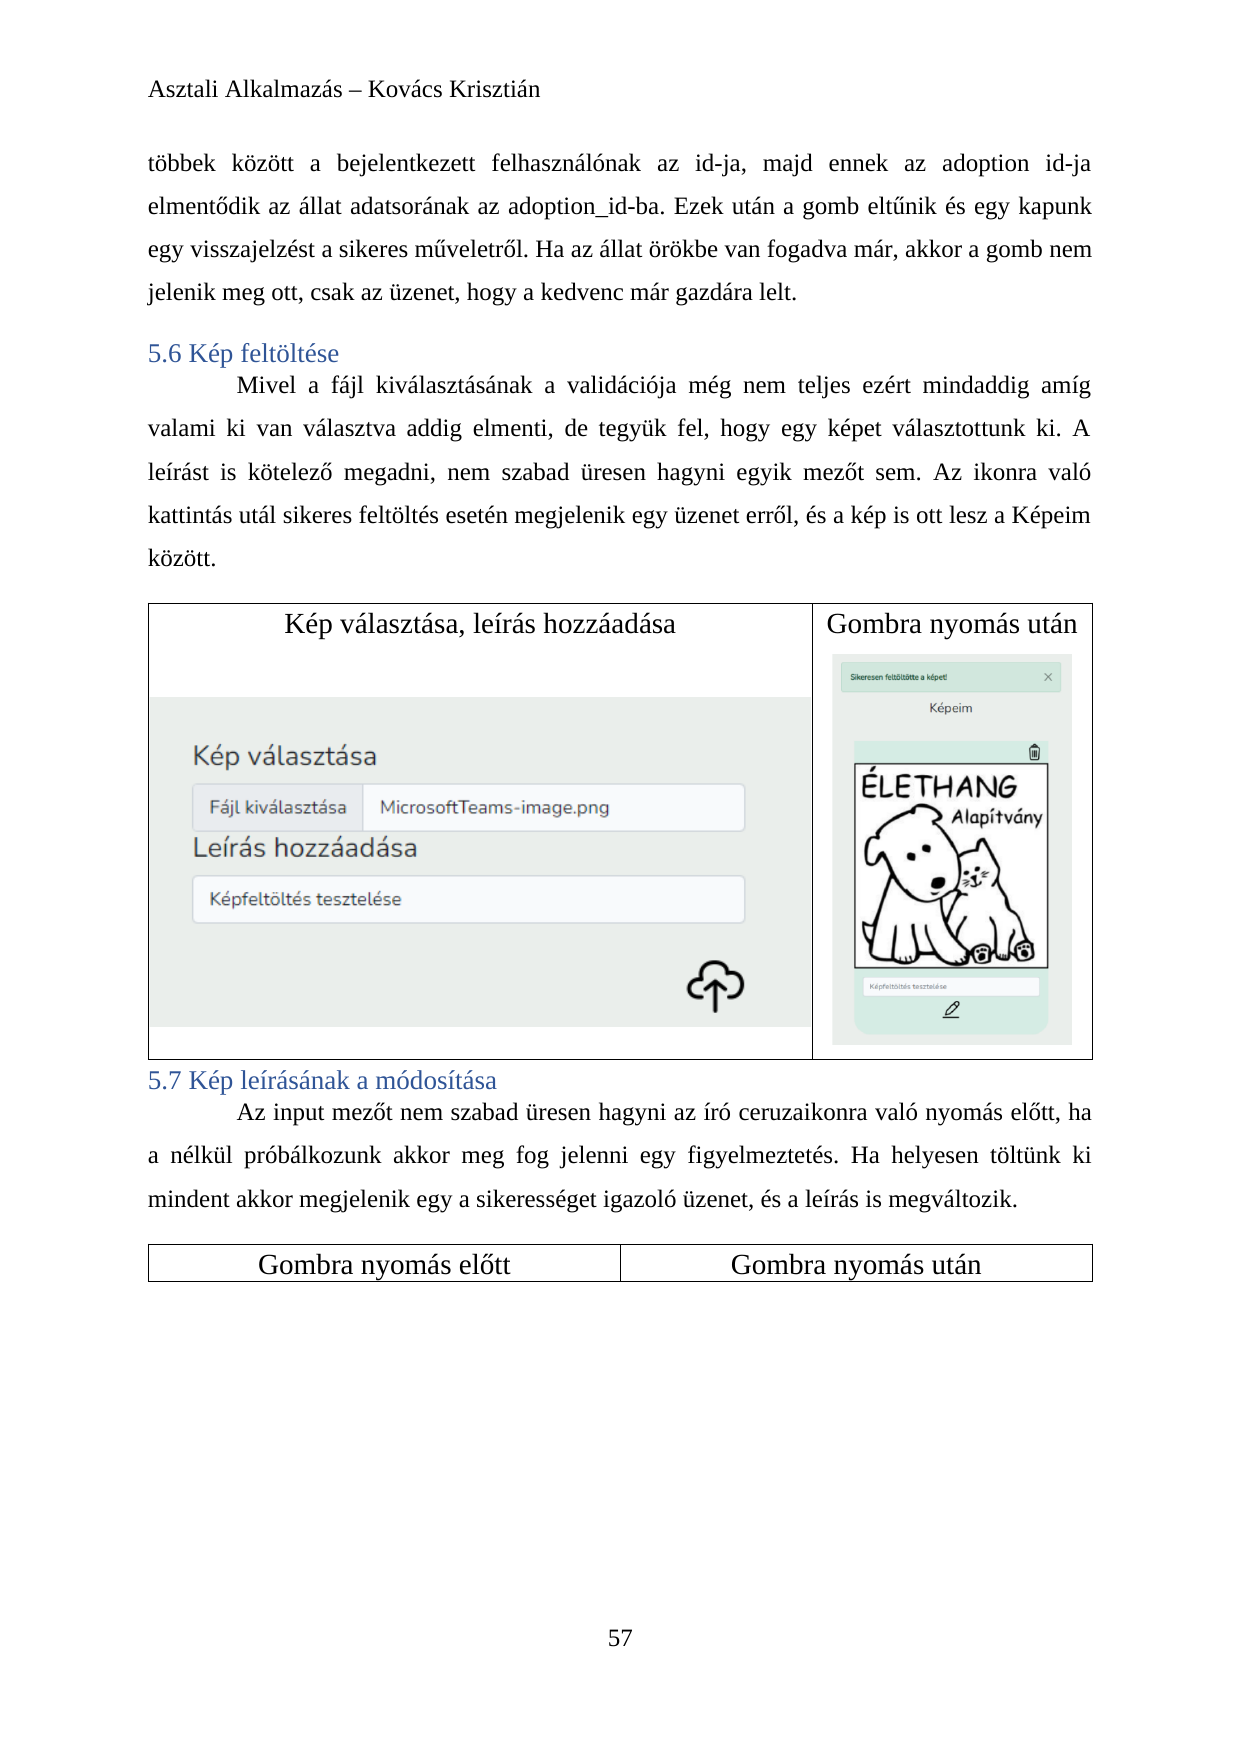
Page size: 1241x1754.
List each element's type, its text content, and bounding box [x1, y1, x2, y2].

picture [832, 654, 1072, 1045]
table_header Gombra nyomás előtt [149, 1245, 620, 1281]
subtitle 5.6 Kép feltöltése [148, 337, 1092, 368]
picture [149, 697, 811, 1027]
text Az input mezőt nem szabad üresen hagyni az író ceruzaikonra való nyomás előtt, ha a nélkül próbálkozunk akkor meg fog jelenni egy figyelmeztetés. Ha helyesen töltünk ki mindent akkor megjelenik egy a sikerességet igazoló üzenet, és a leírás is megváltozik. [148, 1097, 1092, 1212]
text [148, 148, 1092, 306]
subtitle 5.7 Kép leírásának a módosítása [148, 1064, 1092, 1095]
table_header Gombra nyomás után [621, 1245, 1092, 1281]
table_header Kép választása, leírás hozzáadása [149, 604, 812, 1059]
text Mivel a fájl kiválasztásának a validációja még nem teljes ezért mindaddig amíg valami ki van választva addig elmenti, de tegyük fel, hogy egy képet választottunk ki. A leírást is kötelező megadni, nem szabad üresen hagyni egyik mezőt sem. Az ikonra való kattintás utál sikeres feltöltés esetén megjelenik egy üzenet erről, és a kép is ott lesz a Képeim között. [148, 370, 1092, 572]
table_header Gombra nyomás után [813, 604, 1092, 1059]
